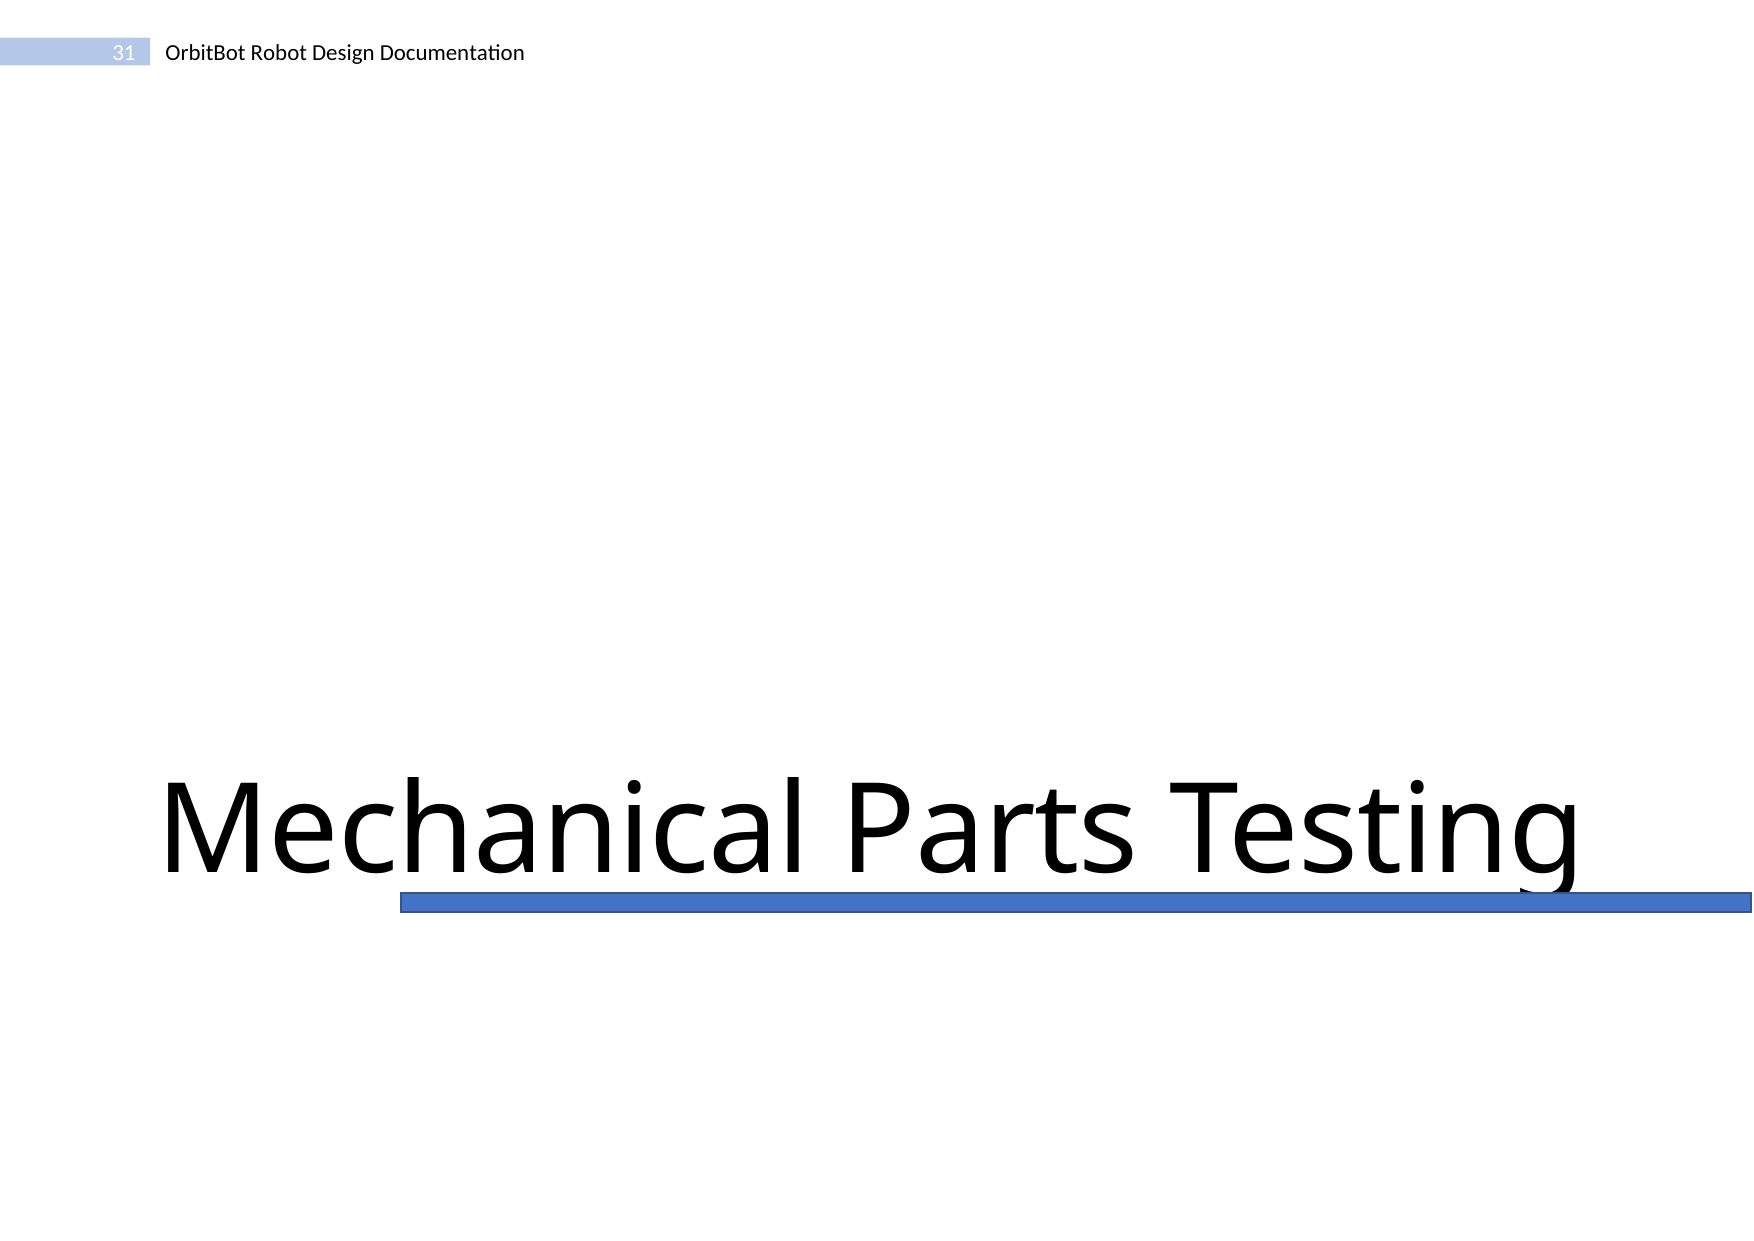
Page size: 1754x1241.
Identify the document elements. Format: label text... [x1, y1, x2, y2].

title Mechanical Parts Testing [103, 739, 1639, 909]
